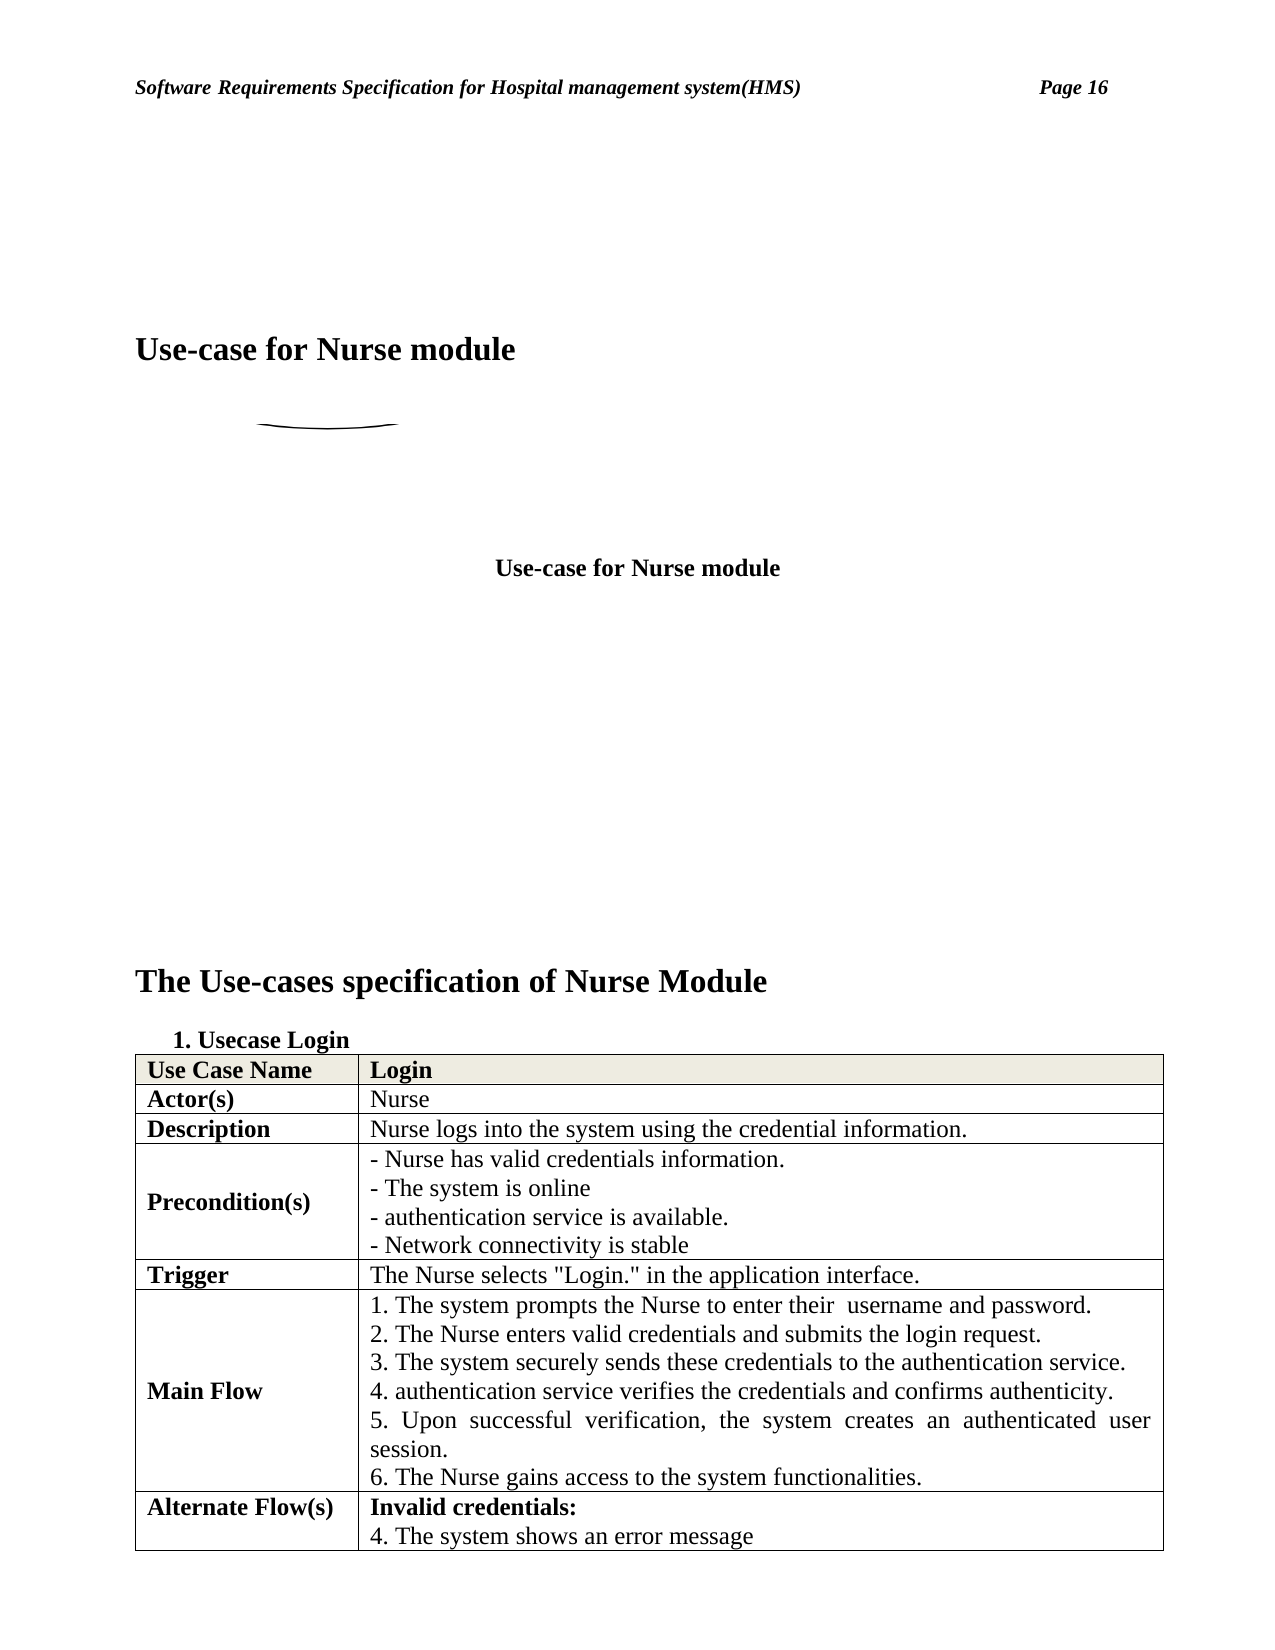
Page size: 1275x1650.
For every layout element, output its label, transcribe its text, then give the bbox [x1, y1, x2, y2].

table_cell Trigger [136, 1260, 358, 1289]
table_cell Nurse logs into the system using the credential information. [359, 1114, 1163, 1143]
table_cell Nurse [359, 1085, 1163, 1113]
table_header Login [359, 1055, 1163, 1083]
table_cell Description [136, 1114, 358, 1143]
table_cell Actor(s) [136, 1085, 358, 1113]
subtitle The Use-cases specification of Nurse Module [135, 961, 1140, 999]
table_header Use Case Name [136, 1055, 358, 1083]
table_cell The Nurse selects "Login." in the application interface. [359, 1260, 1163, 1289]
table_cell - Nurse has valid credentials information. - The system is online - authentication service is available. - Network connectivity is stable [359, 1144, 1163, 1259]
list 1. Usecase Login [172, 1029, 1140, 1054]
table_cell 1. The system prompts the Nurse to enter their username and password. 2. The Nurse enters valid credentials and submits the login request. 3. The system securely sends these credentials to the authentication service. 4. authentication service verifies the credentials and confirms authenticity. 5. Upon successful verification, the system creates an authenticated user session. 6. The Nurse gains access to the system functionalities. [359, 1290, 1163, 1491]
table_cell Alternate Flow(s) [136, 1492, 358, 1550]
table_cell Main Flow [136, 1290, 358, 1491]
text Use-case for Nurse module [135, 553, 1140, 582]
text Use-case for Nurse module [135, 329, 1140, 367]
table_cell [359, 1492, 1163, 1550]
table_cell Precondition(s) [136, 1144, 358, 1259]
picture [135, 424, 1059, 445]
